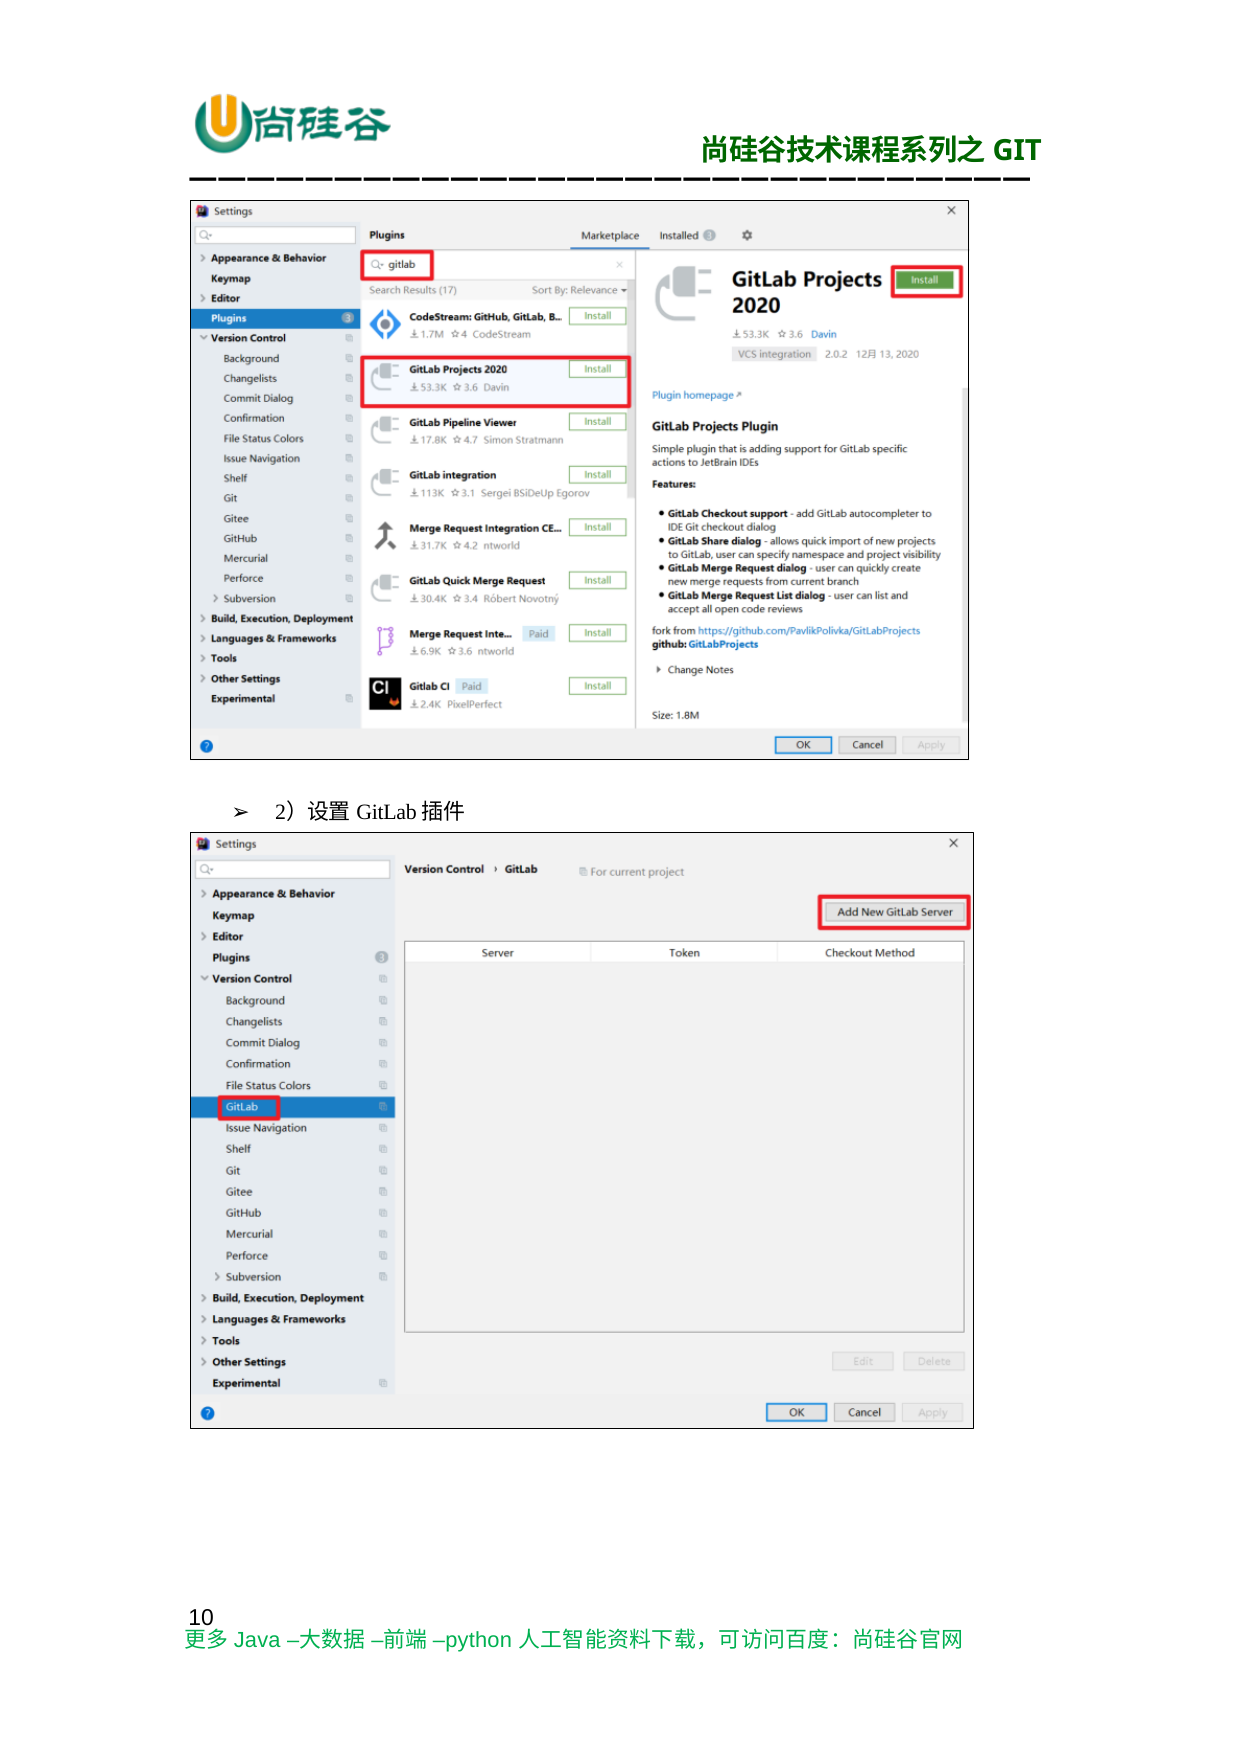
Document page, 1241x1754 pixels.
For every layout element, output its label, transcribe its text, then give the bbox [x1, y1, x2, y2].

picture [187, 88, 396, 159]
picture [190, 200, 970, 761]
text ➢ 2）设置 GitLab 插件 [231, 796, 1072, 826]
picture [191, 833, 973, 1428]
picture [191, 201, 968, 759]
